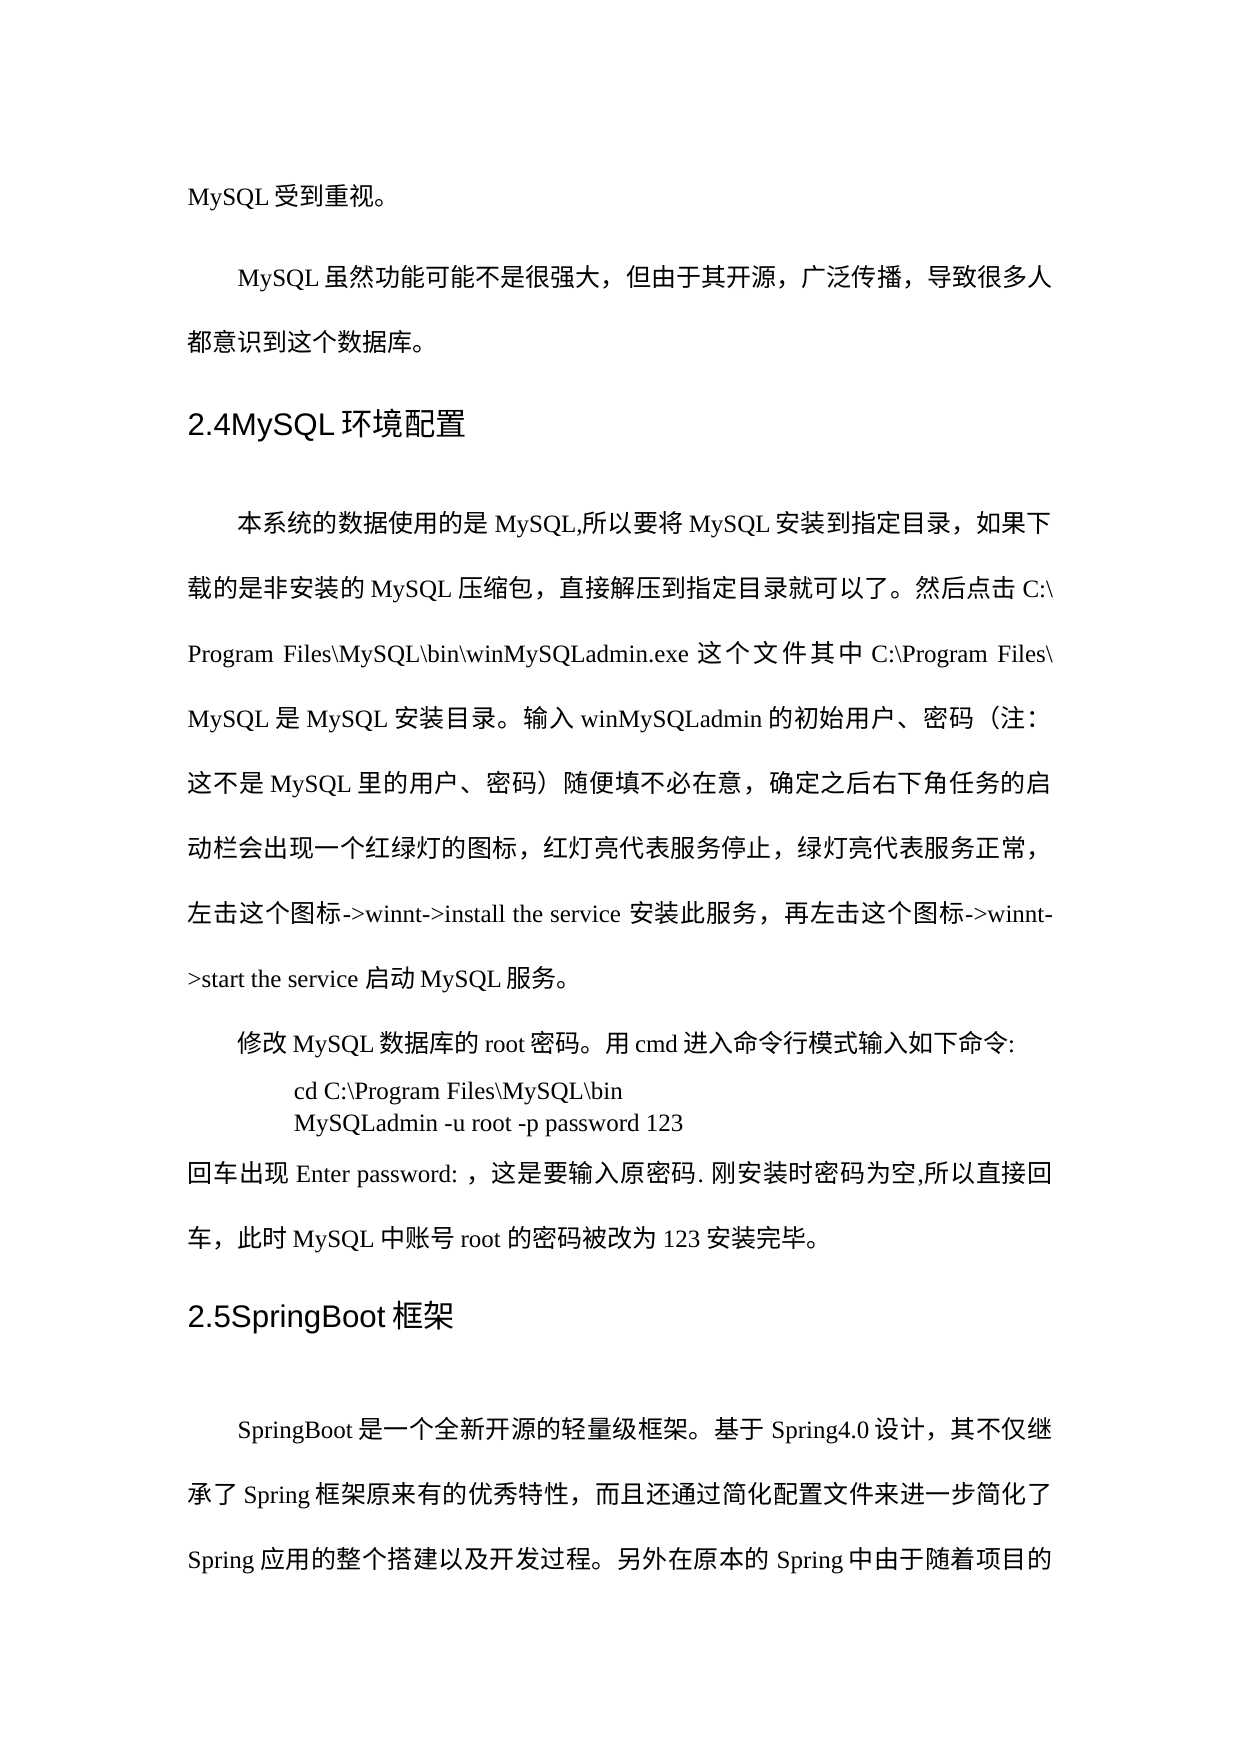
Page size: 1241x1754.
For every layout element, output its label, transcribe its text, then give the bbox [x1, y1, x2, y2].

subtitle 2.5SpringBoot框架 [187, 1282, 1053, 1347]
text cd C:\Program Files\MySQL\bin [231, 1074, 1053, 1107]
text 修改MySQL数据库的root密码。用cmd进入命令行模式输入如下命令: [187, 1009, 1053, 1074]
text 回车出现Enter password: ，这是要输入原密码. 刚安装时密码为空,所以直接回车，此时MySQL 中账号 root 的密码被改为 123 安装完毕。 [187, 1139, 1053, 1269]
text MySQLadmin -u root -p password 123 [231, 1107, 1053, 1139]
text MySQL虽然功能可能不是很强大，但由于其开源，广泛传播，导致很多人都意识到这个数据库。 [187, 243, 1053, 373]
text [187, 1395, 1053, 1590]
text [187, 162, 1053, 227]
subtitle 2.4MySQL环境配置 [187, 389, 1053, 454]
text 本系统的数据使用的是MySQL,所以要将MySQL安装到指定目录，如果下载的是非安装的MySQL压缩包，直接解压到指定目录就可以了。然后点击C:\Program Files\MySQL\bin\winMySQLadmin.exe这个文件其中C:\Program Files\MySQL是MySQL安装目录。输入winMySQLadmin的初始用户、密码（注：这不是MySQL里的用户、密码）随便填不必在意，确定之后右下角任务的启动栏会出现一个红绿灯的图标，红灯亮代表服务停止，绿灯亮代表服务正常，左击这个图标->winnt->install the service 安装此服务，再左击这个图标->winnt->start the service 启动MySQL服务。 [187, 489, 1053, 1009]
